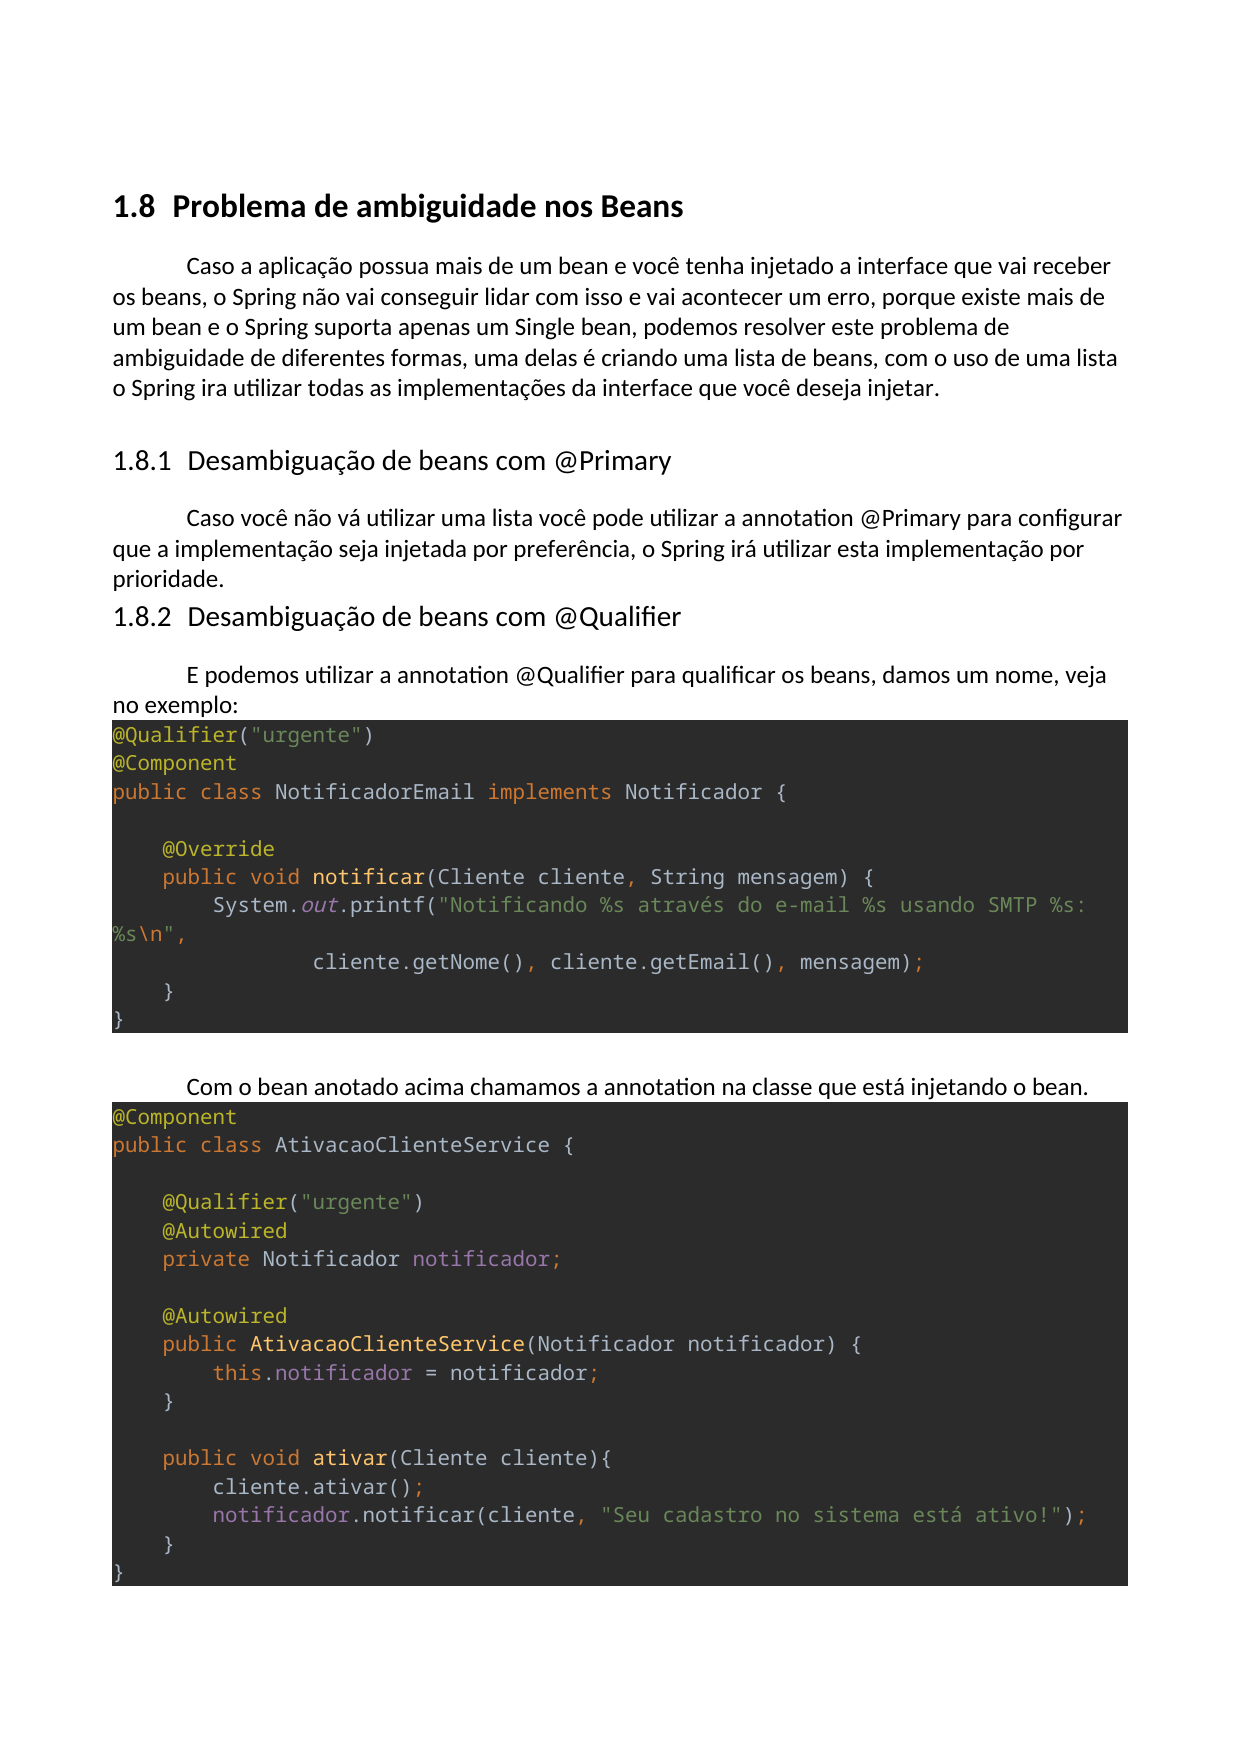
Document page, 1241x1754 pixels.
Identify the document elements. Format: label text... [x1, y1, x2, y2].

text Caso a aplicação possua mais de um bean e você tenha injetado a interface que vai receber os beans, o Spring não vai conseguir lidar com isso e vai acontecer um erro, porque existe mais de um bean e o Spring suporta apenas um Single bean, podemos resolver este problema de ambiguidade de diferentes formas, uma delas é criando uma lista de beans, com o uso de uma lista o Spring ira utilizar todas as implementações da interface que você deseja injetar. [112, 250, 1128, 403]
text @Component public class AtivacaoClienteService { @Qualifier("urgente") @Autowired private Notificador notificador; @Autowired public AtivacaoClienteService(Notificador notificador) { this.notificador = notificador; } public void ativar(Cliente cliente){ cliente.ativar(); notificador.notificar(cliente, "Seu cadastro no sistema está ativo!"); } } [112, 1102, 1128, 1586]
text Caso você não vá utilizar uma lista você pode utilizar a annotation @Primary para configurar que a implementação seja injetada por preferência, o Spring irá utilizar esta implementação por prioridade. [112, 502, 1128, 594]
subtitle Problema de ambiguidade nos Beans [112, 185, 1128, 225]
subtitle Desambiguação de beans com @Primary [112, 442, 1128, 477]
text Com o bean anotado acima chamamos a annotation na classe que está injetando o bean. [112, 1072, 1128, 1102]
text E podemos utilizar a annotation @Qualifier para qualificar os beans, damos um nome, veja no exemplo: [112, 659, 1128, 720]
text @Qualifier("urgente") @Component public class NotificadorEmail implements Notificador { @Override public void notificar(Cliente cliente, String mensagem) { System.out.printf("Notificando %s através do e-mail %s usando SMTP %s: %s\n", cliente.getNome(), cliente.getEmail(), mensagem); } } [112, 720, 1128, 1033]
subtitle Desambiguação de beans com @Qualifier [112, 598, 1128, 634]
